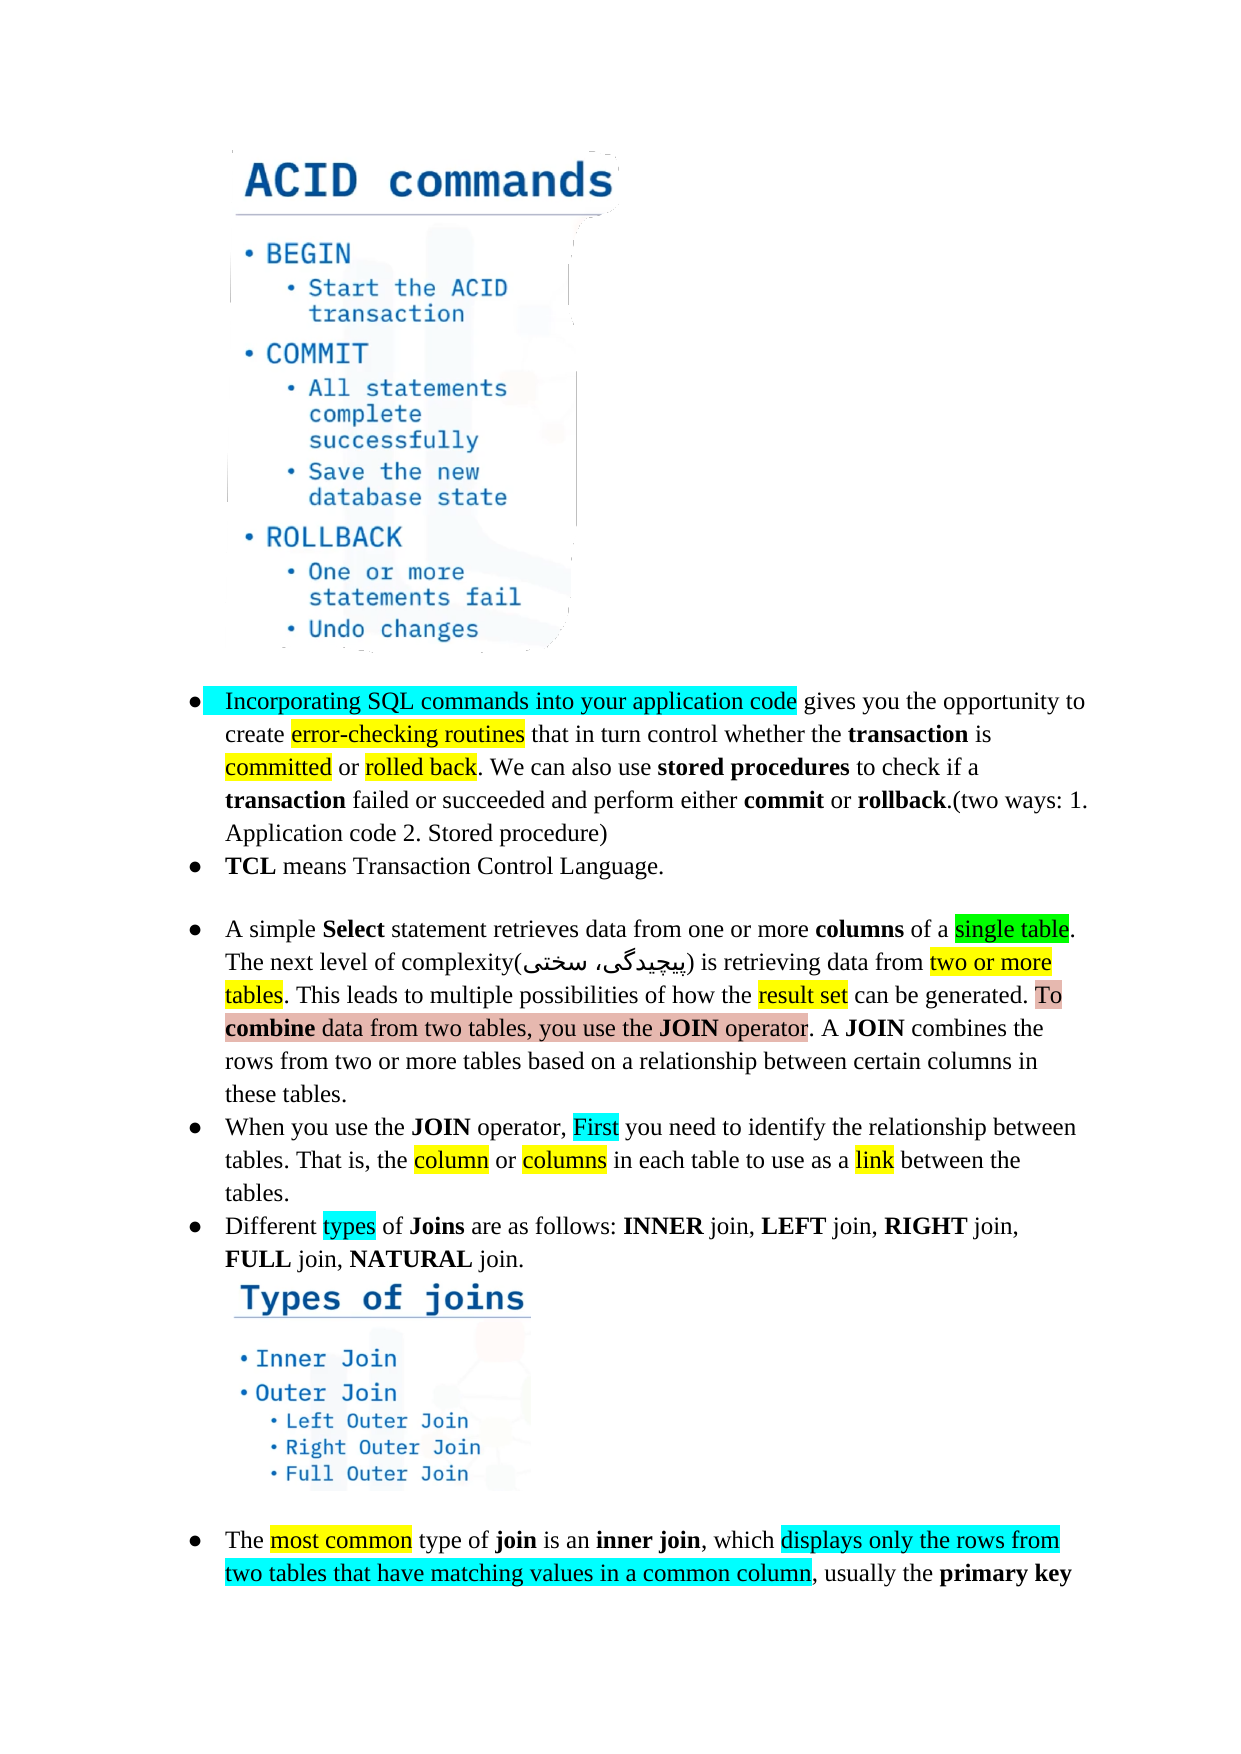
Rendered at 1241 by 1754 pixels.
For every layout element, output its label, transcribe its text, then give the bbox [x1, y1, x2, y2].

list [187, 1525, 1090, 1586]
list Different types of Joins are as follows: INNER join, LEFT join, RIGHT join, FULL join, NATURAL join. [187, 1211, 1090, 1521]
list When you use the JOIN operator, First you need to identify the relationship between tables. That is, the column or columns in each table to use as a link between the tables. [187, 1112, 1090, 1207]
picture [225, 1277, 531, 1491]
list TCL means Transaction Control Language. [187, 851, 1090, 910]
list Incorporating SQL commands into your application code gives you the opportunity to create error-checking routines that in turn control whether the transaction is committed or rolled back. We can also use stored procedures to check if a transaction failed or succeeded and perform either commit or rollback.(two ways: 1. Application code 2. Stored procedure) [187, 686, 1090, 847]
picture [225, 150, 620, 653]
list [187, 150, 1090, 682]
list A simple Select statement retrieves data from one or more columns of a single table. The next level of complexity(پیچیدگی، سختی) is retrieving data from two or more tables. This leads to multiple possibilities of how the result set can be generated. To combine data from two tables, you use the JOIN operator. A JOIN combines the rows from two or more tables based on a relationship between certain columns in these tables. [187, 914, 1090, 1108]
